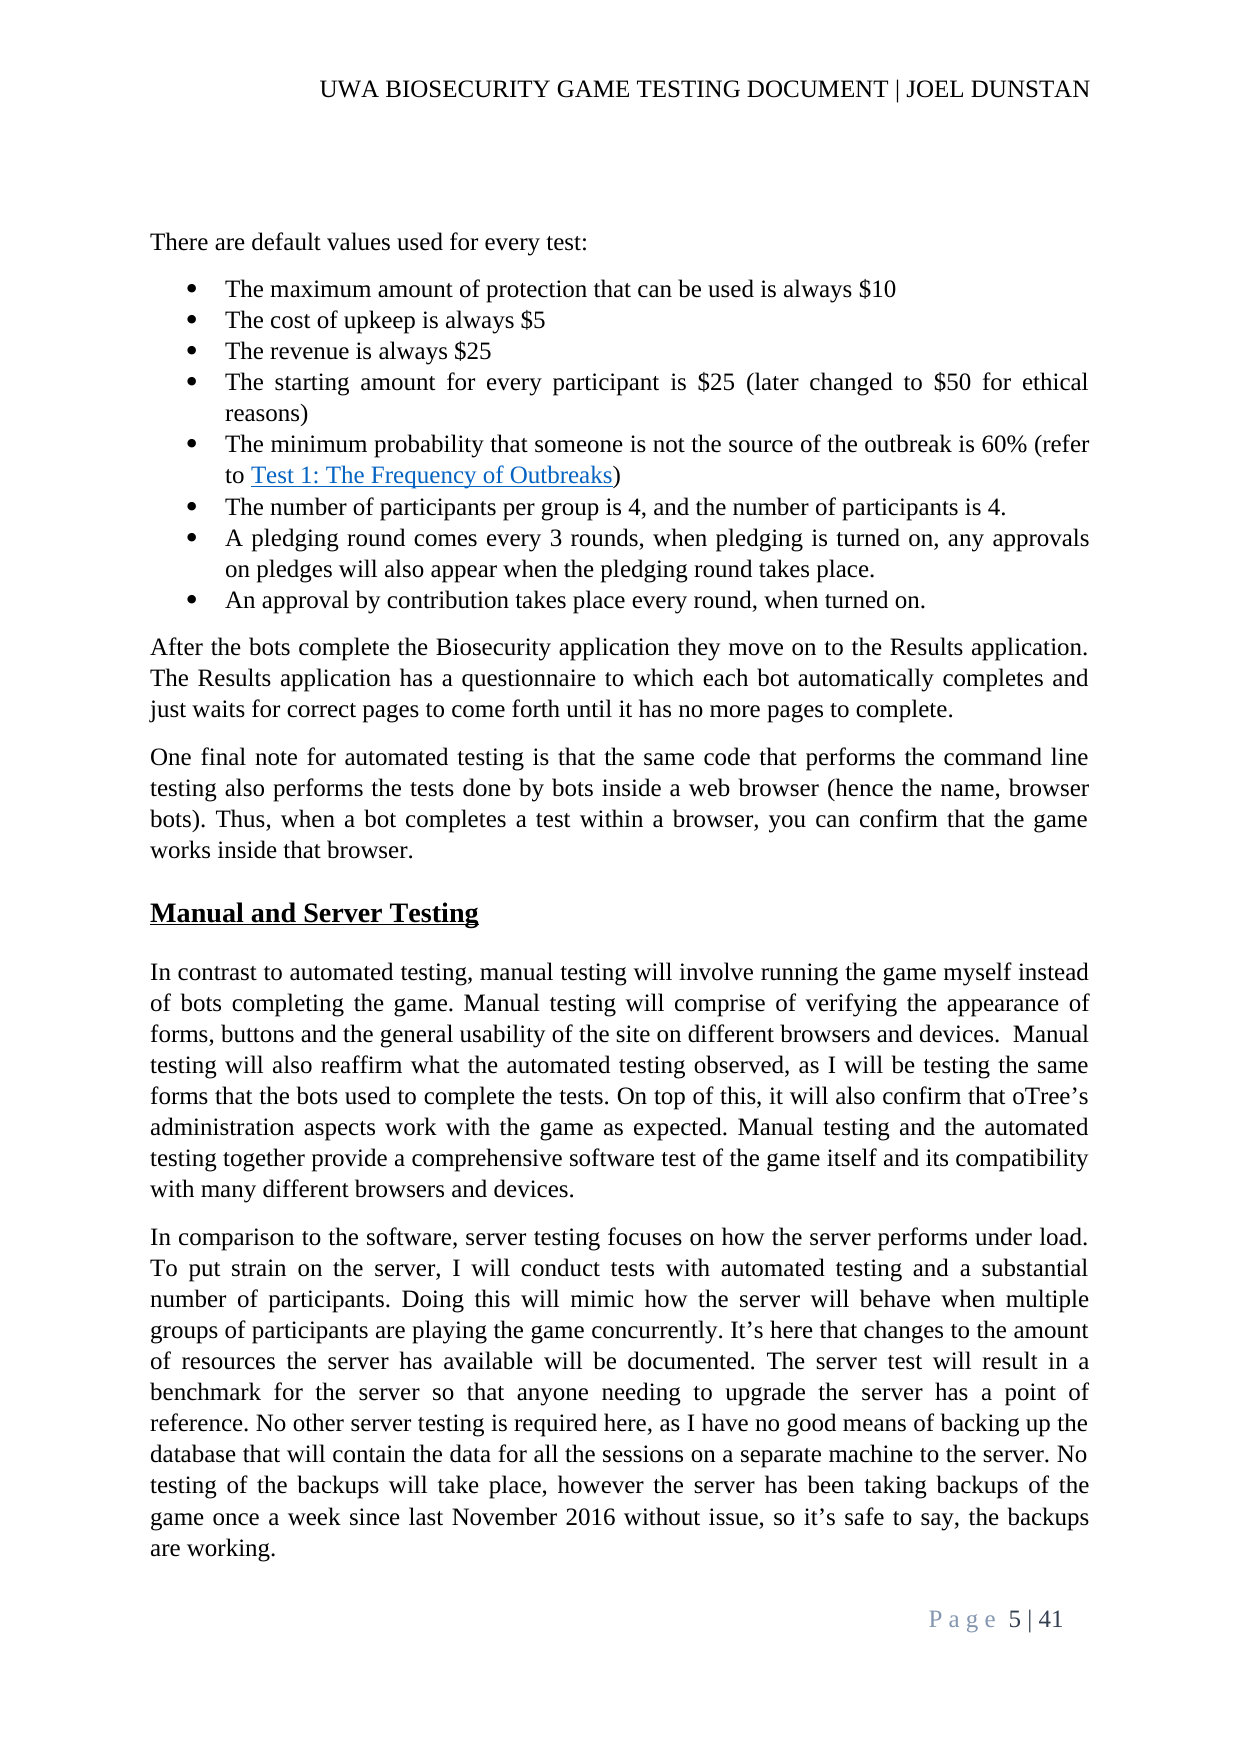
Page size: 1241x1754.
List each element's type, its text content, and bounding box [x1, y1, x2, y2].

text One final note for automated testing is that the same code that performs the command line testing also performs the tests done by bots inside a web browser (hence the name, browser bots). Thus, when a bot completes a test within a browser, you can confirm that the game works inside that browser. [150, 742, 1090, 864]
list An approval by contribution takes place every round, when turned on. [187, 585, 1090, 613]
text In contrast to automated testing, manual testing will involve running the game myself instead of bots completing the game. Manual testing will comprise of verifying the appearance of forms, buttons and the general usability of the site on different browsers and devices. Manual testing will also reaffirm what the automated testing observed, as I will be testing the same forms that the bots used to complete the tests. On top of this, it will also confirm that oTree’s administration aspects work with the game as expected. Manual testing and the automated testing together provide a comprehensive software test of the game itself and its compatibility with many different browsers and devices. [150, 957, 1090, 1203]
list The number of participants per group is 4, and the number of participants is 4. [187, 492, 1090, 520]
text In comparison to the software, server testing focuses on how the server performs under load. To put strain on the server, I will conduct tests with automated testing and a substantial number of participants. Doing this will mimic how the server will behave when multiple groups of participants are playing the game concurrently. It’s here that changes to the amount of resources the server has available will be documented. The server test will result in a benchmark for the server so that anyone needing to upgrade the server has a point of reference. No other server testing is required here, as I have no good means of backing up the database that will contain the data for all the sessions on a separate machine to the server. No testing of the backups will take place, however the server has been taking backups of the game once a week since last November 2016 without issue, so it’s safe to say, the backups are working. [150, 1222, 1090, 1561]
text There are default values used for every test: [150, 227, 1090, 255]
list The minimum probability that someone is not the source of the outbreak is 60% (refer to Test 1: The Frequency of Outbreaks) [187, 429, 1090, 489]
list A pledging round comes every 3 rounds, when pledging is turned on, any approvals on pledges will also appear when the pledging round takes place. [187, 523, 1090, 582]
subtitle Manual and Server Testing [150, 896, 1090, 928]
list The starting amount for every participant is $25 (later changed to $50 for ethical reasons) [187, 367, 1090, 427]
list The cost of upkeep is always $5 [187, 305, 1090, 334]
text After the bots complete the Biosecurity application they move on to the Results application. The Results application has a questionnaire to which each bot automatically completes and just waits for correct pages to come forth until it has no more pages to complete. [150, 632, 1090, 723]
list The revenue is always $25 [187, 336, 1090, 365]
list The maximum amount of protection that can be used is always $10 [187, 274, 1090, 303]
